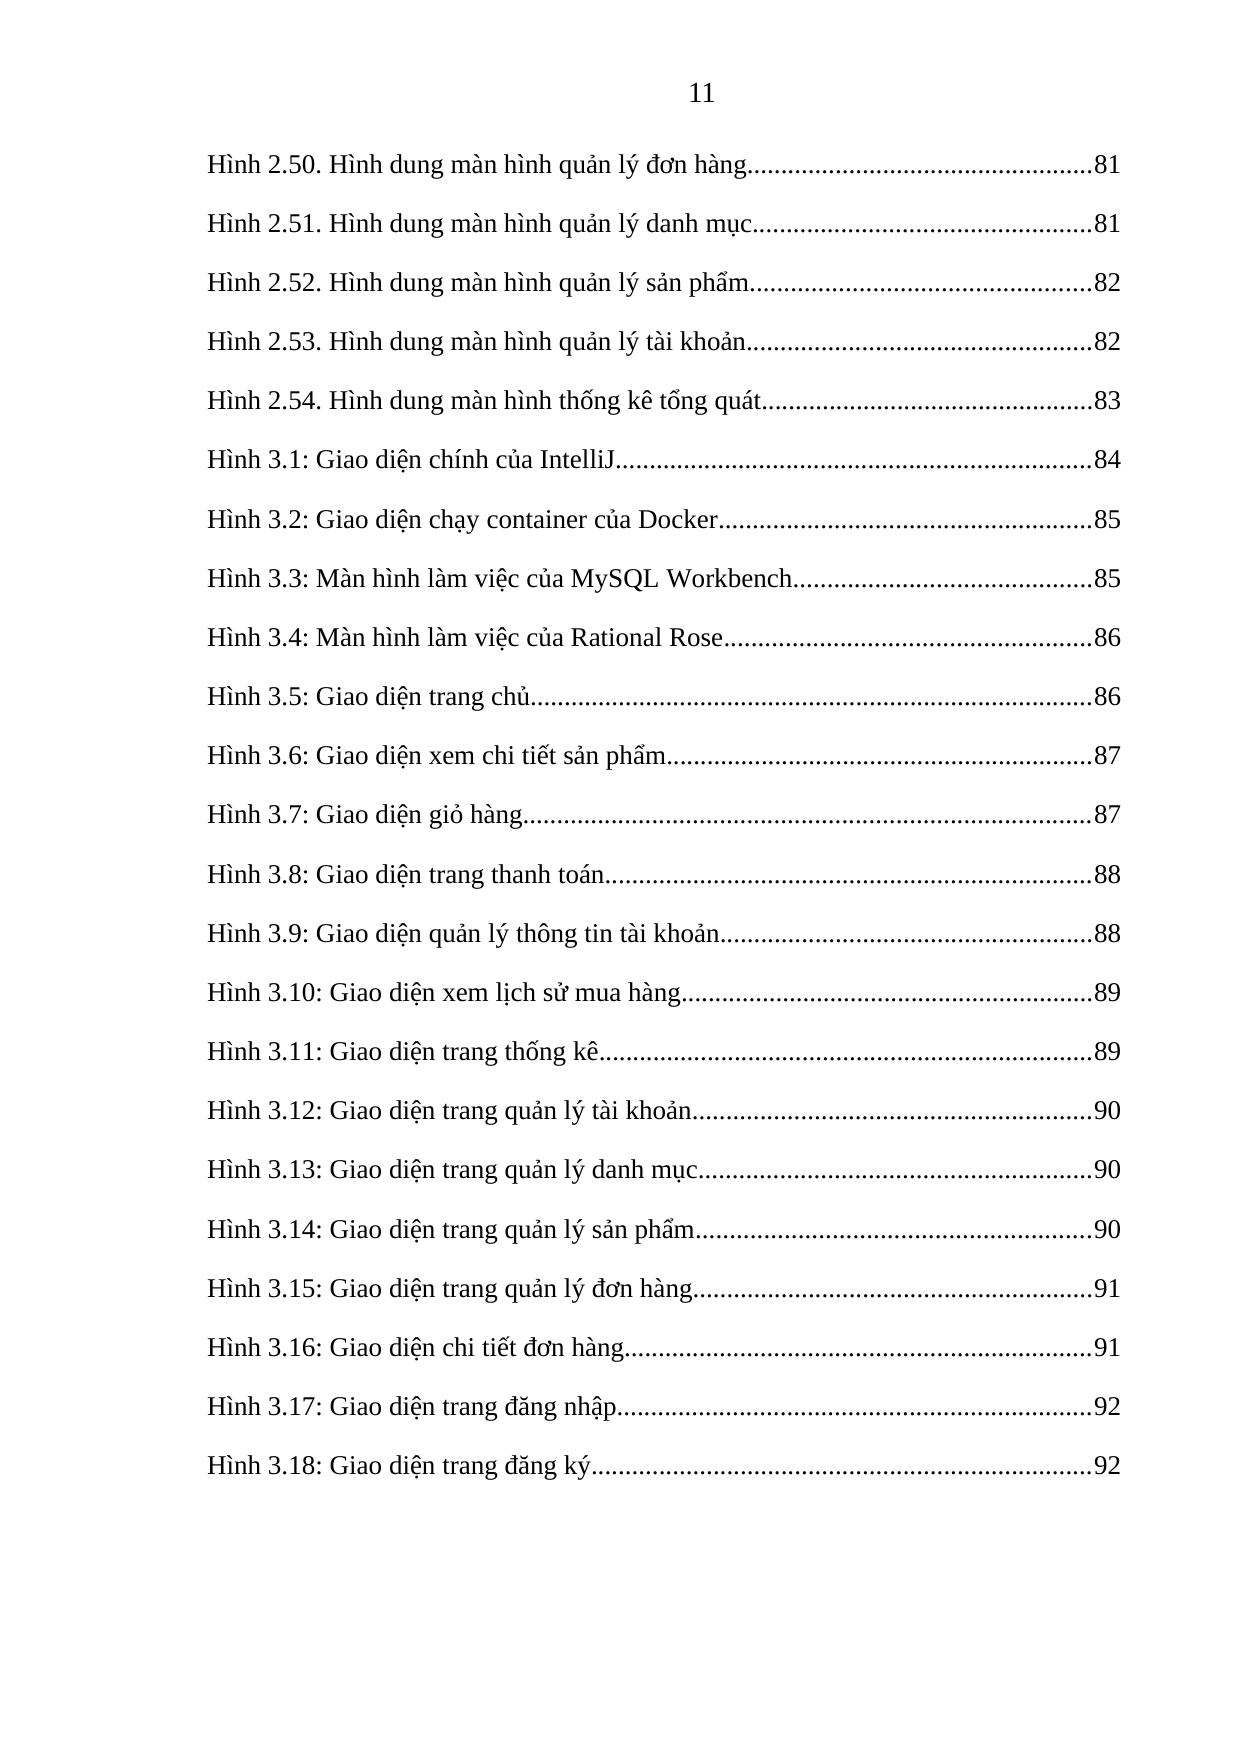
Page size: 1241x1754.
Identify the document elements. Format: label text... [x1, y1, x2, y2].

text Hình 3.18: Giao diện trang đăng ký 92 [207, 1449, 1122, 1481]
text Hình 2.53. Hình dung màn hình quản lý tài khoản 82 [207, 325, 1122, 356]
text Hình 3.17: Giao diện trang đăng nhập 92 [207, 1390, 1122, 1421]
text Hình 2.51. Hình dung màn hình quản lý danh mục 81 [207, 207, 1122, 238]
text Hình 3.10: Giao diện xem lịch sử mua hàng 89 [207, 976, 1122, 1007]
text Hình 3.4: Màn hình làm việc của Rational Rose 86 [207, 621, 1122, 652]
text Hình 3.11: Giao diện trang thống kê 89 [207, 1035, 1122, 1066]
text Hình 2.54. Hình dung màn hình thống kê tổng quát 83 [207, 384, 1122, 416]
text Hình 2.52. Hình dung màn hình quản lý sản phẩm 82 [207, 266, 1122, 297]
text Hình 3.6: Giao diện xem chi tiết sản phẩm 87 [207, 739, 1122, 771]
text Hình 2.50. Hình dung màn hình quản lý đơn hàng 81 [207, 148, 1122, 179]
text Hình 3.13: Giao diện trang quản lý danh mục 90 [207, 1153, 1122, 1185]
text Hình 3.7: Giao diện giỏ hàng 87 [207, 798, 1122, 830]
text Hình 3.14: Giao diện trang quản lý sản phẩm 90 [207, 1213, 1122, 1244]
text Hình 3.16: Giao diện chi tiết đơn hàng 91 [207, 1331, 1122, 1362]
text Hình 3.3: Màn hình làm việc của MySQL Workbench 85 [207, 562, 1122, 593]
text Hình 3.15: Giao diện trang quản lý đơn hàng 91 [207, 1272, 1122, 1303]
text Hình 3.12: Giao diện trang quản lý tài khoản 90 [207, 1094, 1122, 1126]
text Hình 3.9: Giao diện quản lý thông tin tài khoản 88 [207, 917, 1122, 948]
text Hình 3.8: Giao diện trang thanh toán 88 [207, 858, 1122, 889]
text Hình 3.5: Giao diện trang chủ 86 [207, 680, 1122, 711]
text Hình 3.1: Giao diện chính của IntelliJ 84 [207, 443, 1122, 475]
text Hình 3.2: Giao diện chạy container của Docker 85 [207, 503, 1122, 534]
